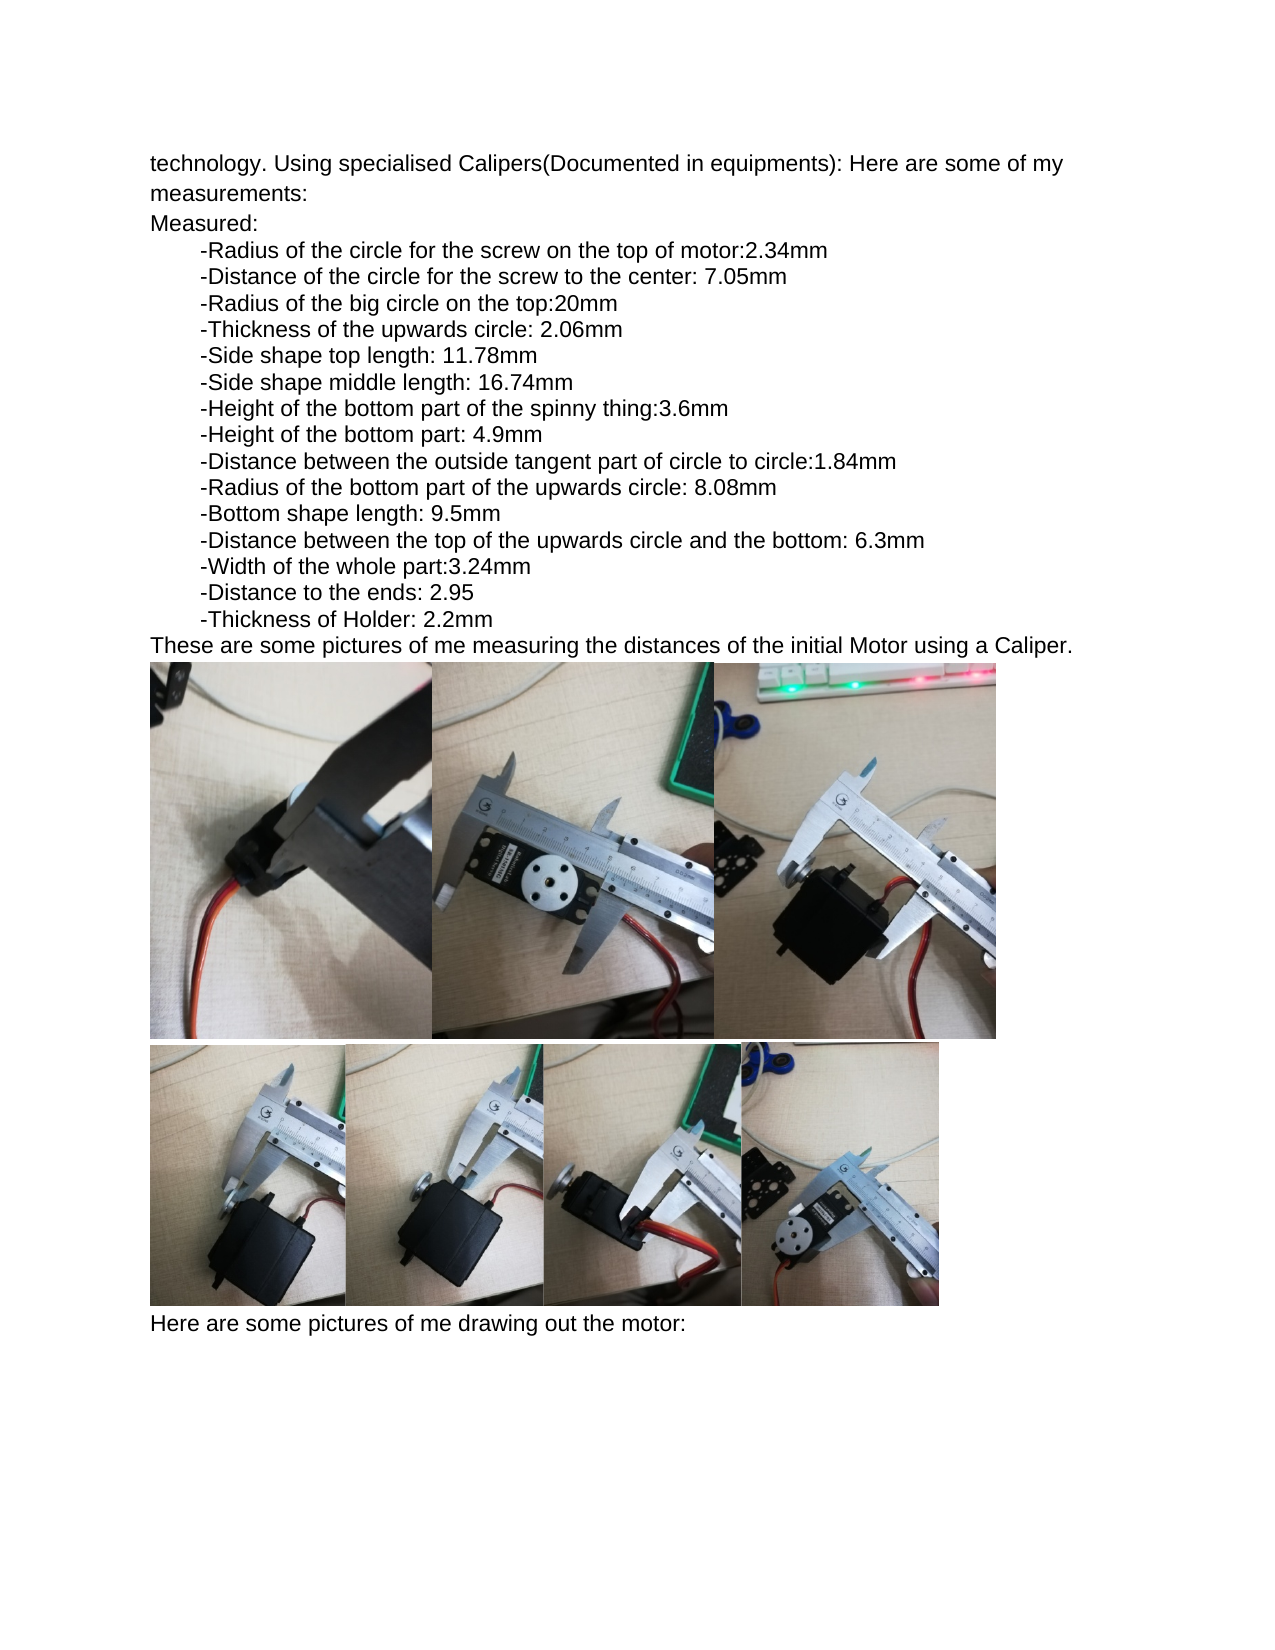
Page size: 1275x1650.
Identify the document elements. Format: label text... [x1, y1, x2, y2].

text Here are some pictures of me drawing out the motor: [150, 1310, 1125, 1336]
text -Width of the whole part:3.24mm [200, 553, 1125, 579]
text -Side shape middle length: 16.74mm [200, 368, 1125, 395]
text These are some pictures of me measuring the distances of the initial Motor using a Caliper. [150, 632, 1125, 658]
text -Radius of the bottom part of the upwards circle: 8.08mm [200, 474, 1125, 500]
text -Radius of the big circle on the top:20mm [200, 289, 1125, 316]
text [150, 150, 1125, 207]
text -Radius of the circle for the screw on the top of motor:2.34mm [200, 237, 1125, 263]
text -Distance to the ends: 2.95 [200, 579, 1125, 606]
picture [150, 1042, 939, 1306]
text -Thickness of Holder: 2.2mm [200, 606, 1125, 632]
text -Thickness of the upwards circle: 2.06mm [200, 316, 1125, 342]
text Measured: [150, 210, 1125, 237]
text -Height of the bottom part of the spinny thing:3.6mm [200, 395, 1125, 421]
text -Distance between the top of the upwards circle and the bottom: 6.3mm [200, 527, 1125, 553]
text -Distance between the outside tangent part of circle to circle:1.84mm [200, 448, 1125, 474]
text -Side shape top length: 11.78mm [200, 342, 1125, 368]
picture [150, 662, 996, 1039]
text -Distance of the circle for the screw to the center: 7.05mm [200, 263, 1125, 289]
text -Height of the bottom part: 4.9mm [200, 421, 1125, 448]
text -Bottom shape length: 9.5mm [200, 500, 1125, 527]
